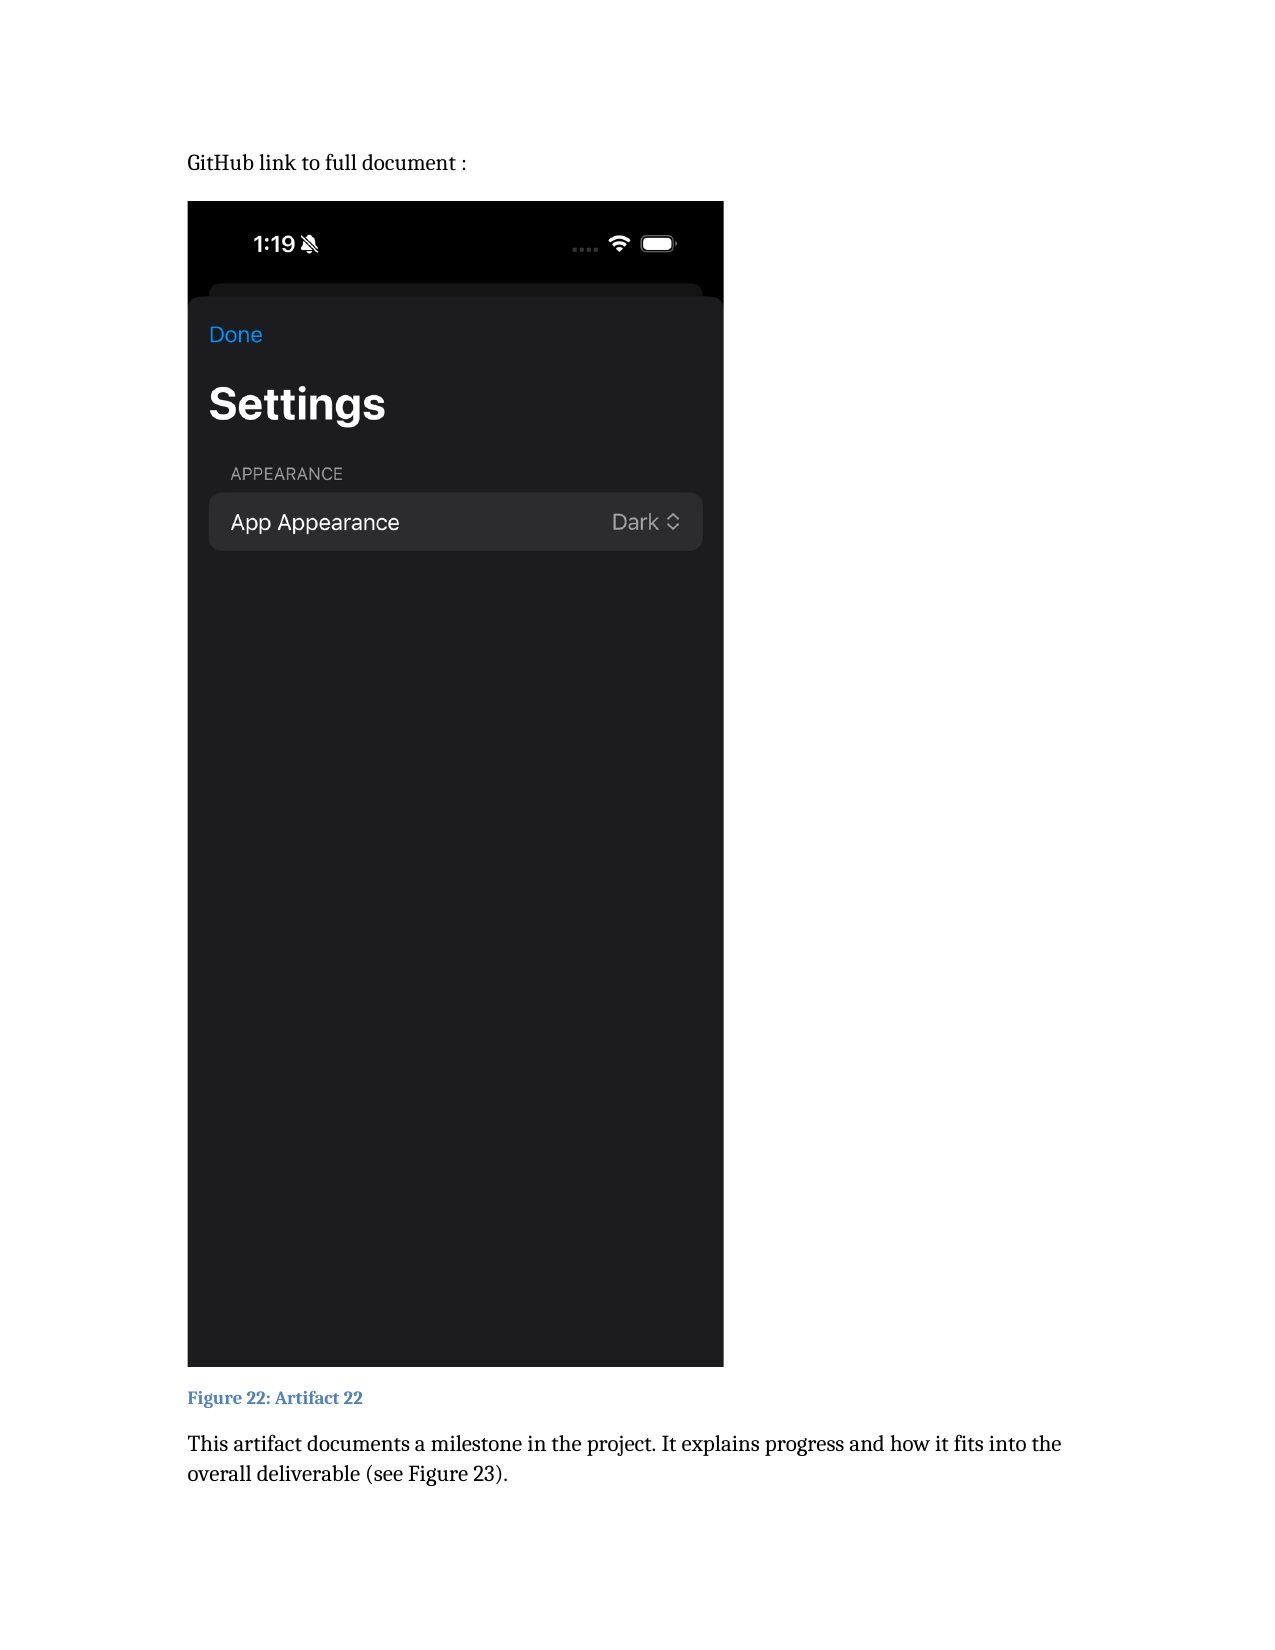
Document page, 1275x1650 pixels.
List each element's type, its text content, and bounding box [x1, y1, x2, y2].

text This artifact documents a milestone in the project. It explains progress and how it fits into the overall deliverable (see Figure 23). [187, 1430, 1087, 1487]
text Figure 22: Artifact 22 [187, 1388, 1087, 1409]
text GitHub link to full document : [187, 150, 1087, 176]
picture [187, 201, 724, 1367]
